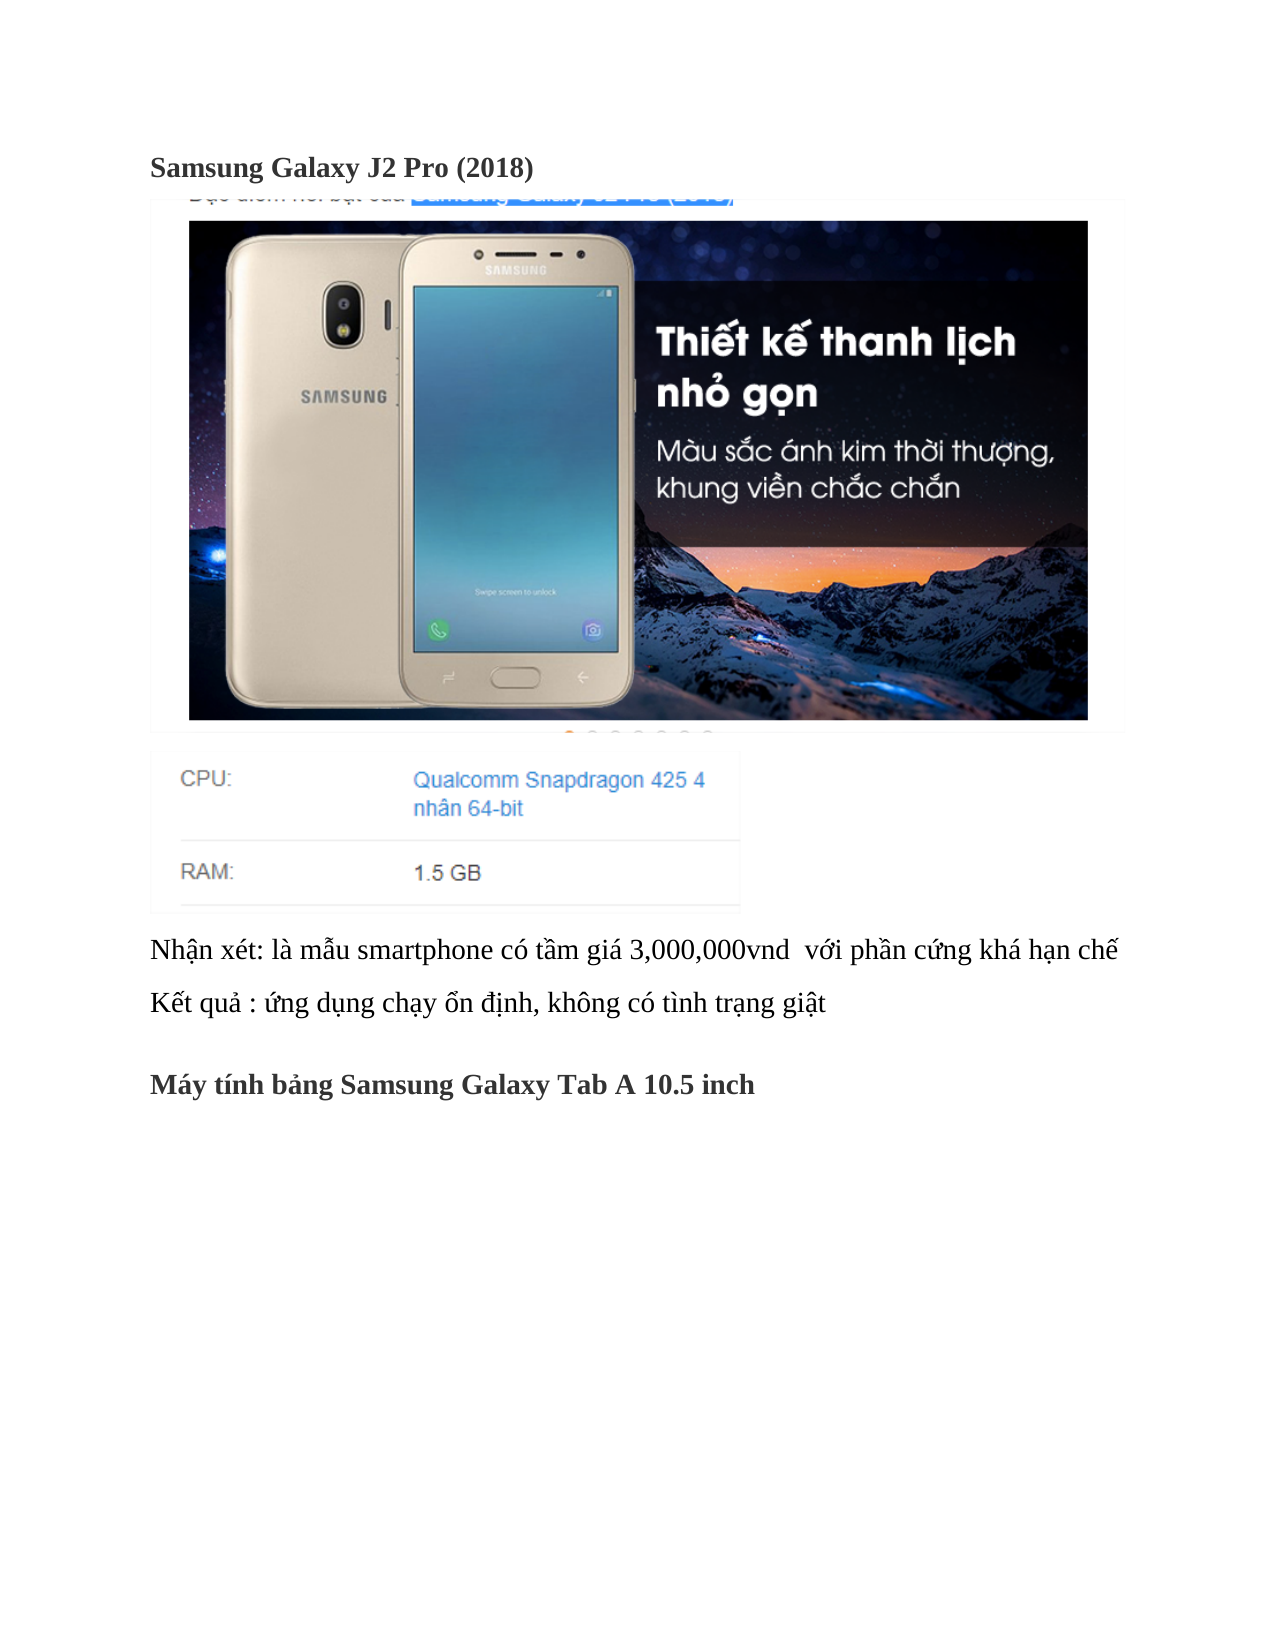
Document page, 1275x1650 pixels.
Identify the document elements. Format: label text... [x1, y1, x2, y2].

picture [150, 199, 1125, 733]
subtitle Máy tính bảng Samsung Galaxy Tab A 10.5 inch [150, 1038, 1125, 1101]
text Nhận xét: là mẫu smartphone có tầm giá 3,000,000vnd với phần cứng khá hạn chế [150, 932, 1125, 966]
picture [150, 751, 741, 914]
subtitle Samsung Galaxy J2 Pro (2018) [150, 150, 1125, 183]
text Kết quả : ứng dụng chạy ổn định, không có tình trạng giật [150, 985, 1125, 1019]
